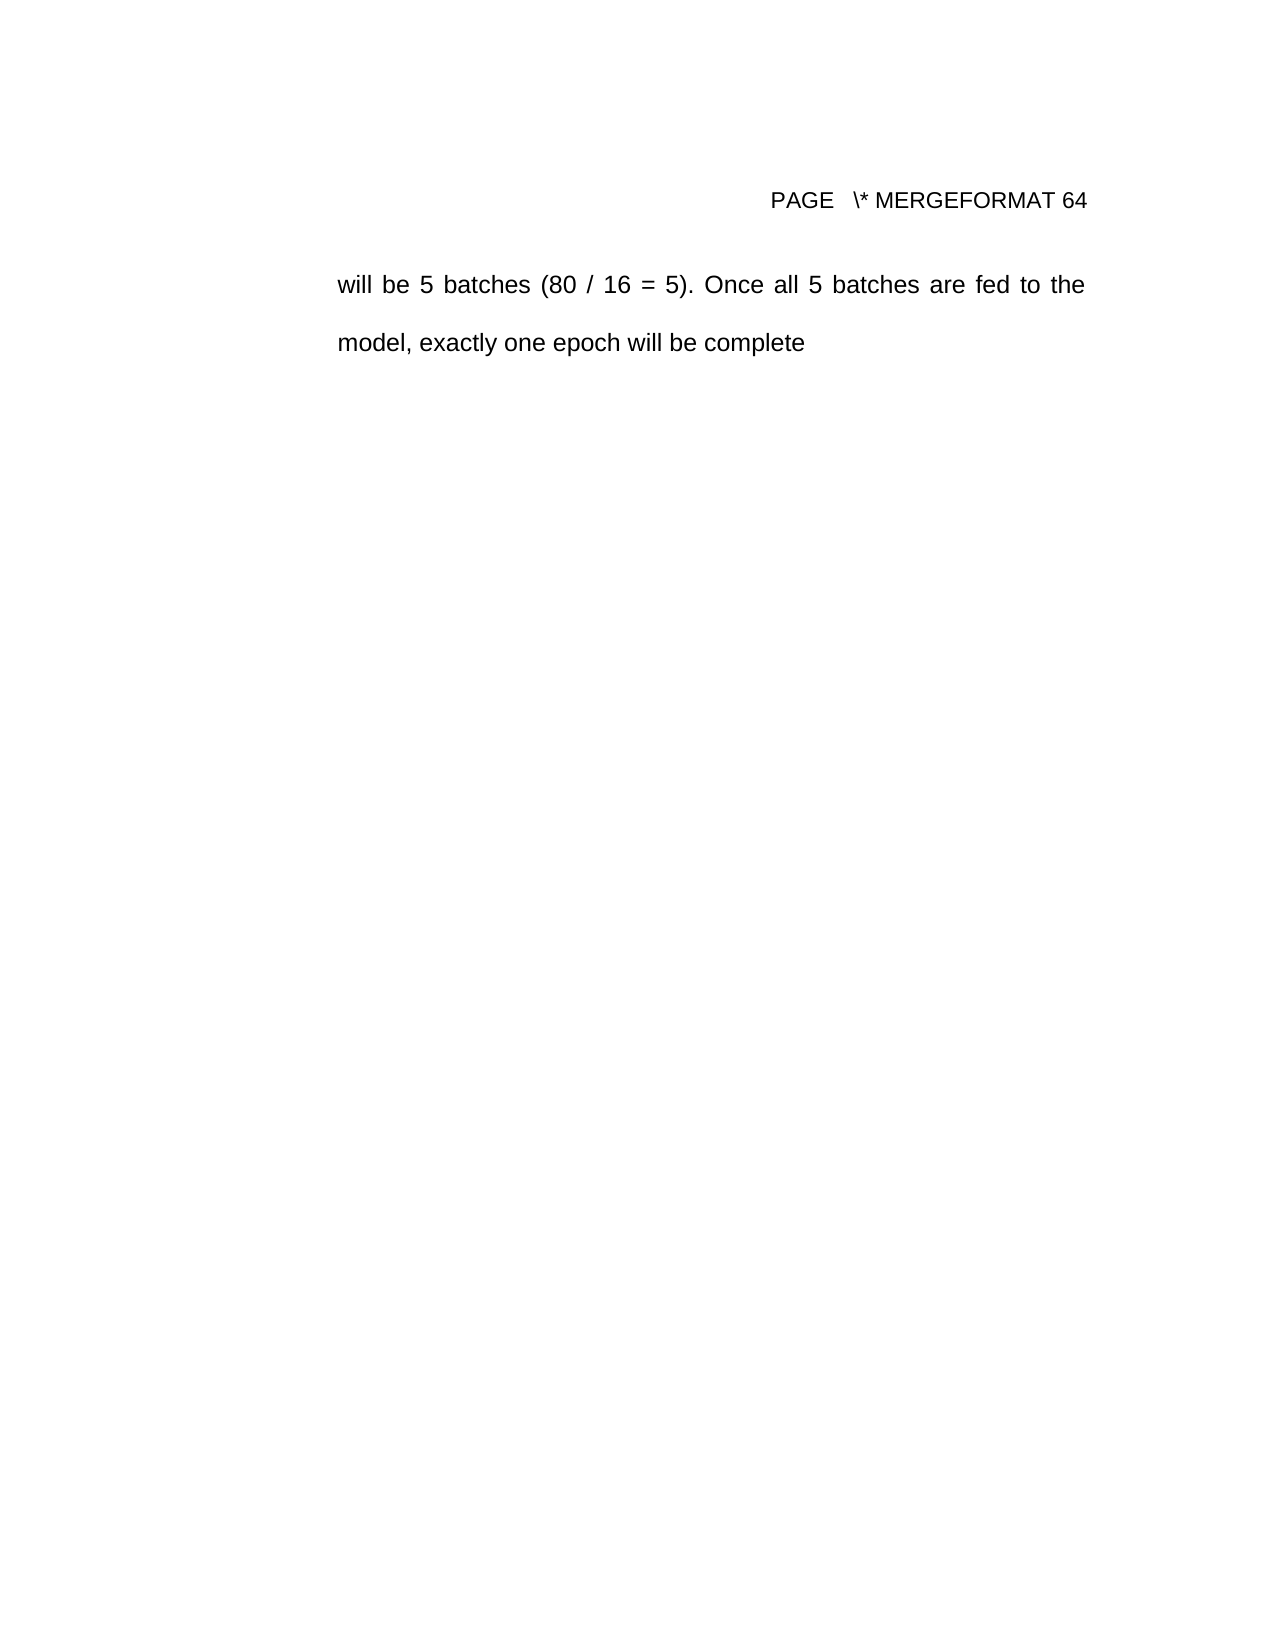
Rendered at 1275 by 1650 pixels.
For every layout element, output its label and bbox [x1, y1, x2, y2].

text [337, 270, 1087, 356]
